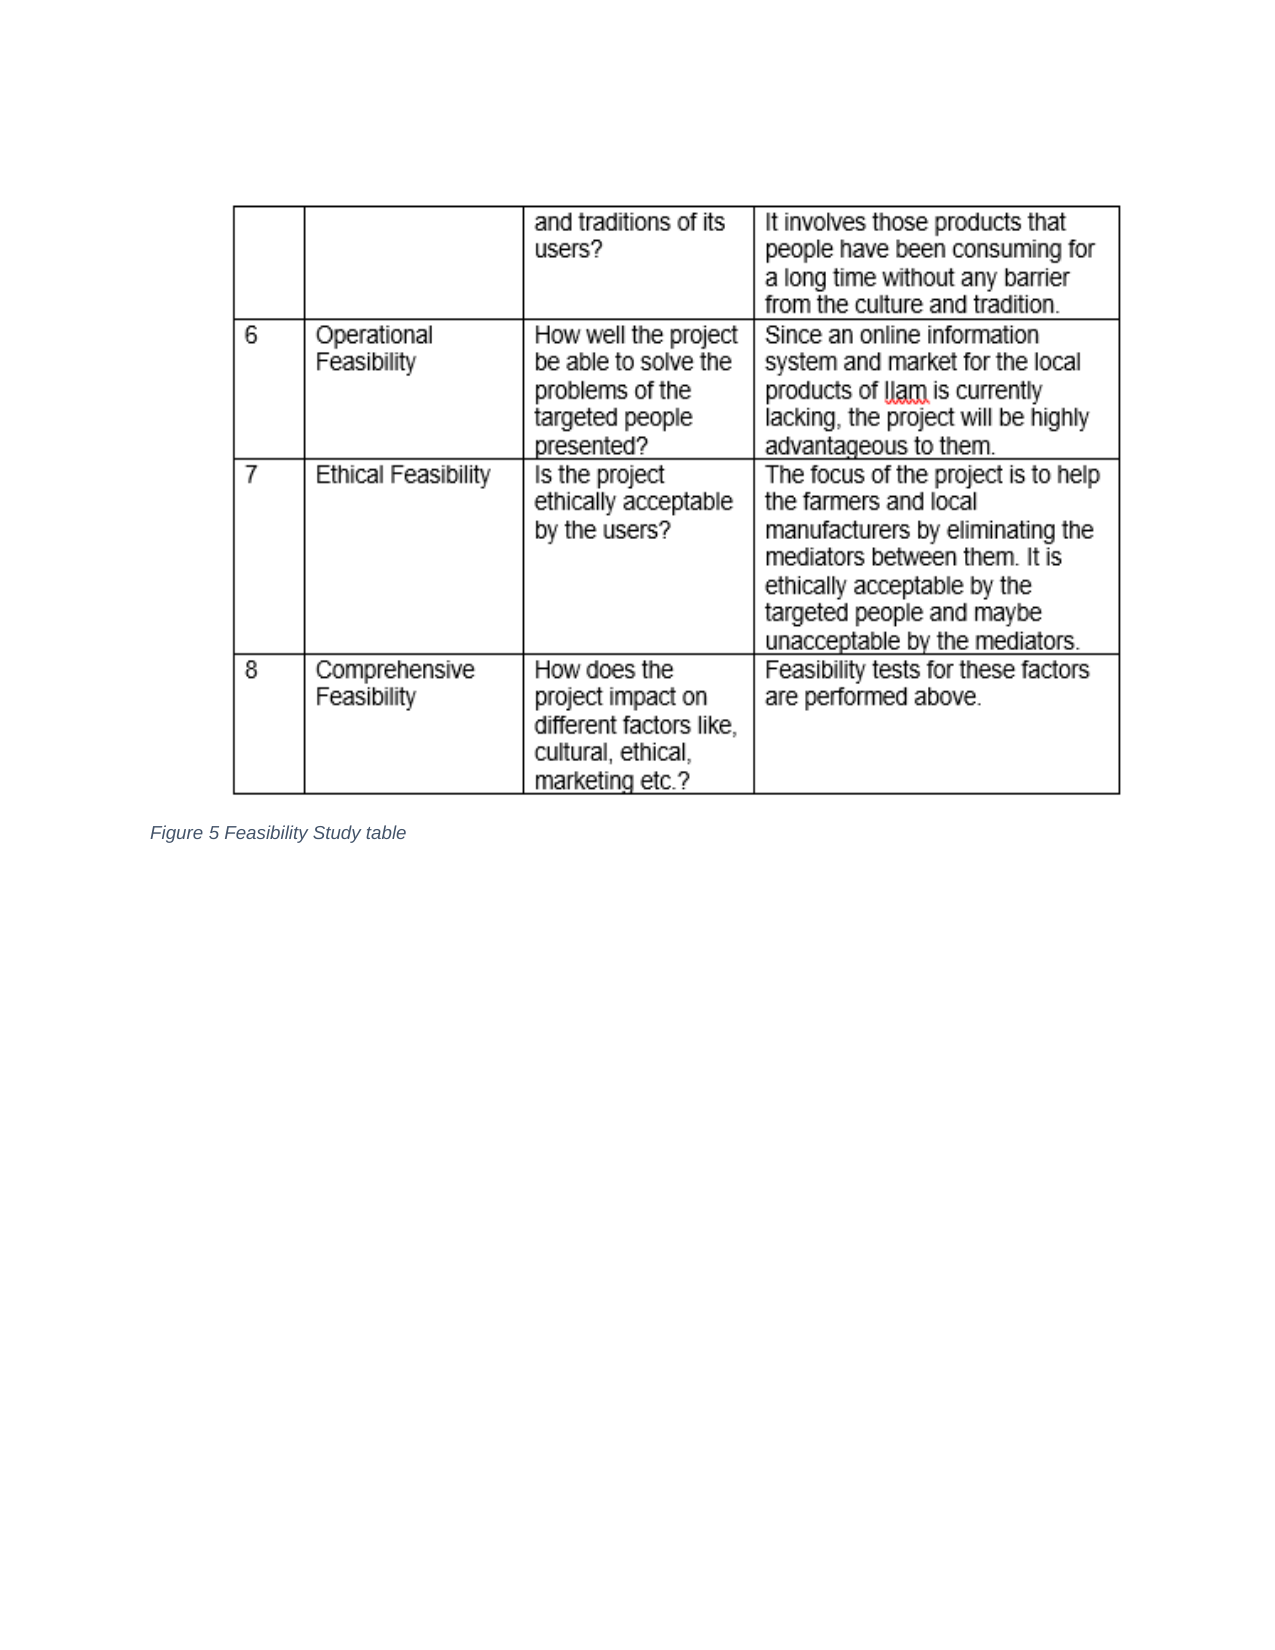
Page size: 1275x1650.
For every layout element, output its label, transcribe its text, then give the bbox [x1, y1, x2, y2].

text Figure 5 Feasibility Study table [150, 822, 1125, 844]
picture [225, 197, 1129, 804]
